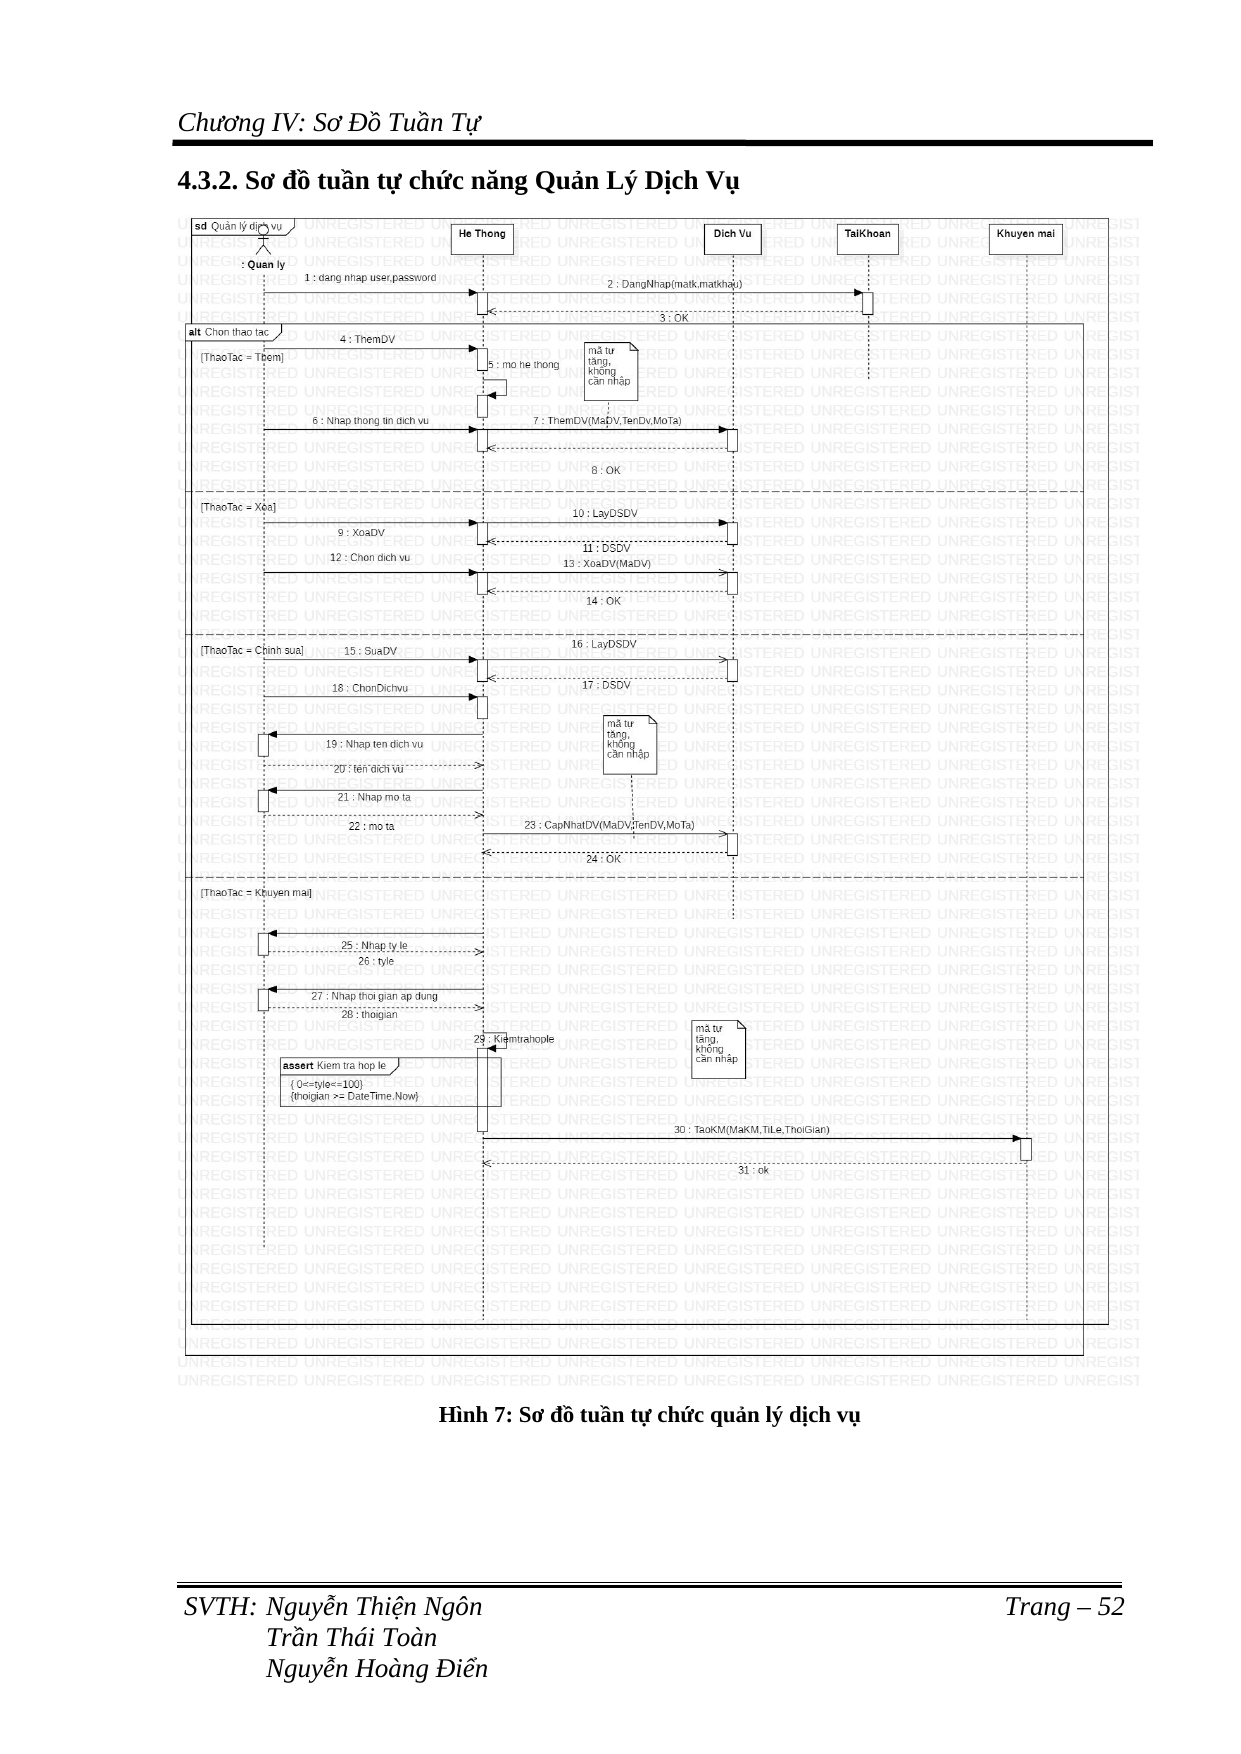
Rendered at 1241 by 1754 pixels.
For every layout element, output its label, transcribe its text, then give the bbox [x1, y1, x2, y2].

text Hình 7: Sơ đồ tuần tự chức quản lý dịch vụ [177, 1401, 1122, 1428]
picture [177, 210, 1140, 1386]
text 4.3.2. Sơ đồ tuần tự chức năng Quản Lý Dịch Vụ [177, 164, 1122, 195]
